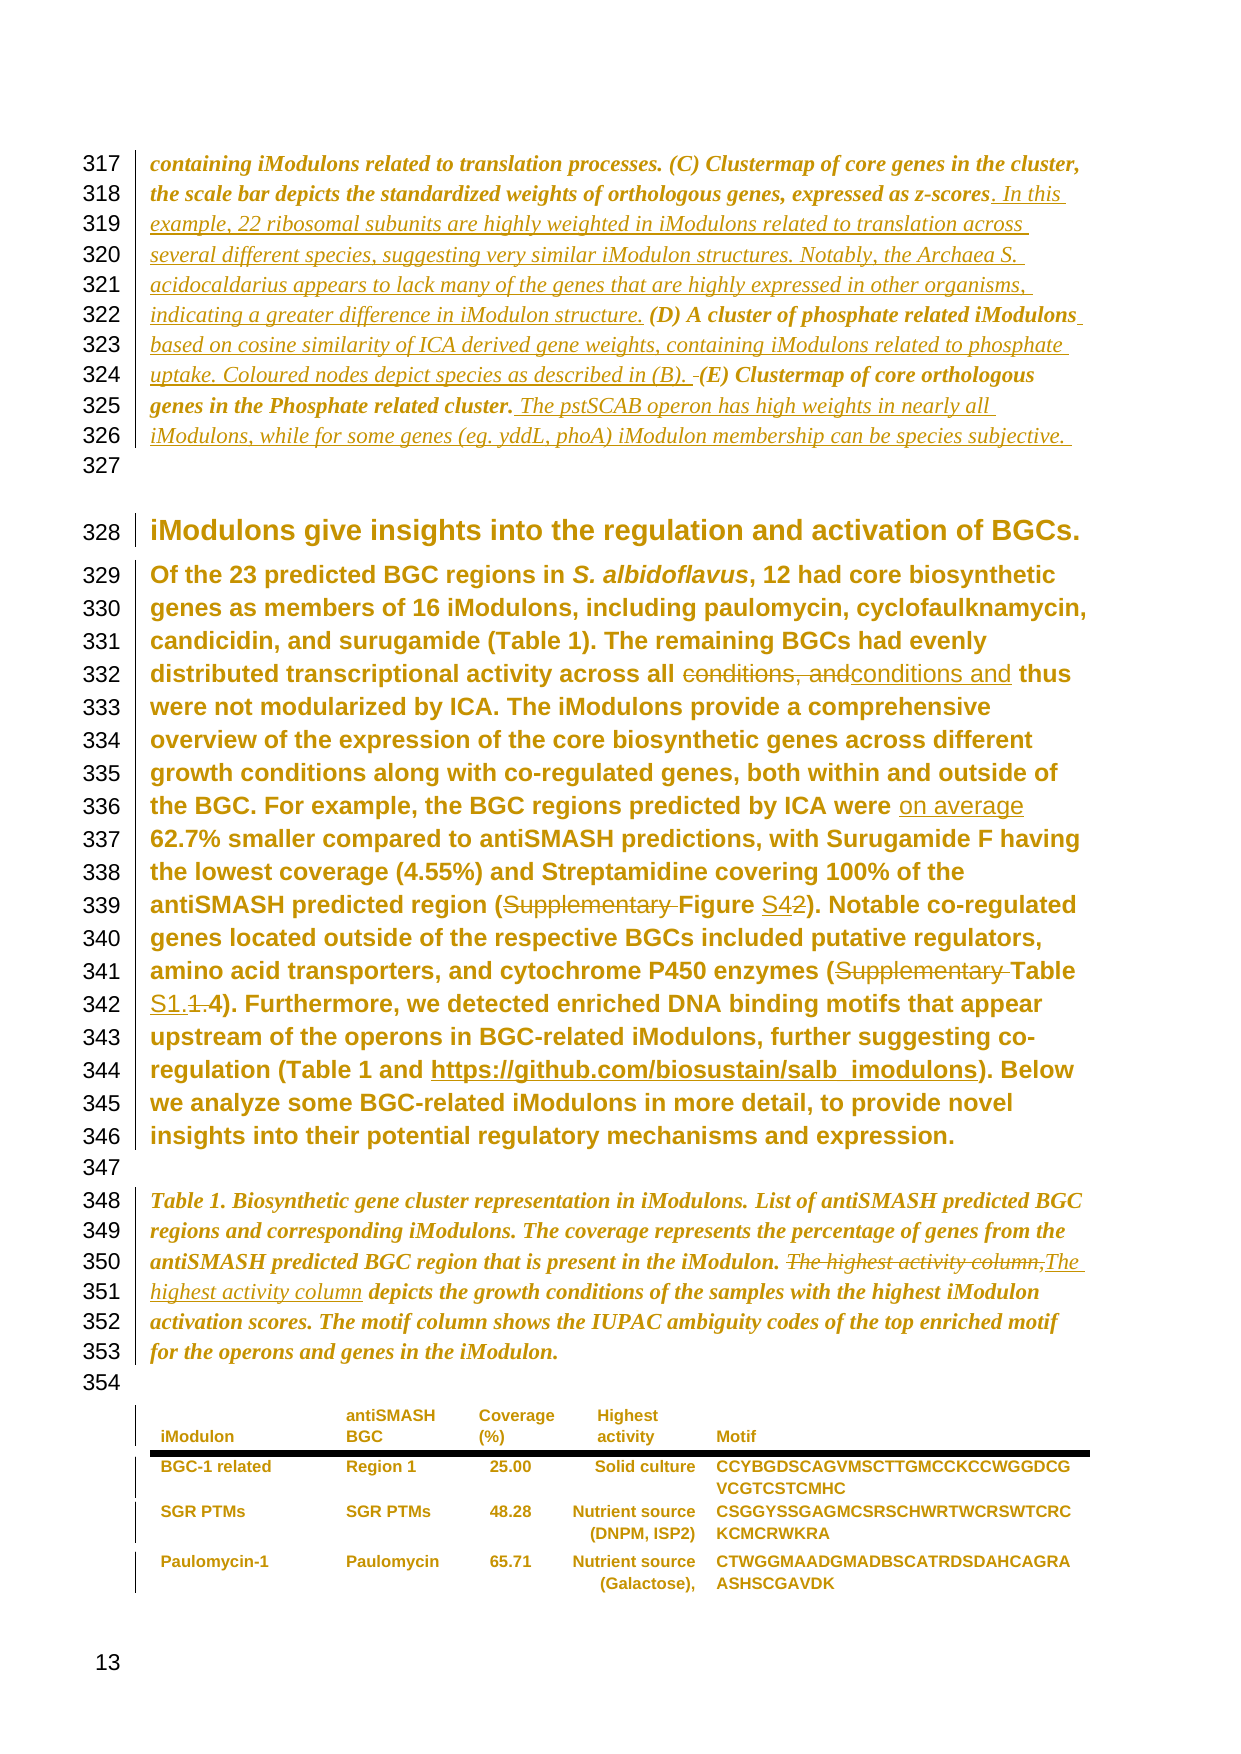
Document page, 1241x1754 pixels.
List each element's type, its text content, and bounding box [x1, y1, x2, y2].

table_cell Paulomycin [335, 1552, 468, 1604]
table_header antiSMASH BGC [335, 1399, 468, 1450]
table_header iModulon [150, 1399, 335, 1450]
subtitle iModulons give insights into the regulation and activation of BGCs. [150, 513, 1090, 547]
table_header Highest activity [587, 1399, 706, 1450]
table_cell CSGGYSSGAGMCSRSCHWRTWCRSWTCRCKCMCRWKRA [706, 1502, 1090, 1552]
table_cell Solid culture [542, 1457, 706, 1502]
table_cell SGR PTMs [150, 1502, 335, 1552]
table_header Coverage (%) [468, 1399, 587, 1450]
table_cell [542, 1552, 706, 1604]
table_cell 25.00 [468, 1457, 542, 1502]
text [150, 150, 1090, 448]
table_cell Region 1 [335, 1457, 468, 1502]
table_header Motif [706, 1399, 1090, 1450]
table_cell 48.28 [468, 1502, 542, 1552]
text Of the 23 predicted BGC regions in S. albidoflavus, 12 had core biosynthetic genes as members of 16 iModulons, including paulomycin, cyclofaulknamycin, candicidin, and surugamide (Table 1). The remaining BGCs had evenly distributed transcriptional activity across all thus were not modularized by ICA. The iModulons provide a comprehensive overview of the expression of the core biosynthetic genes across different growth conditions along with co-regulated genes, both within and outside of the BGC. For example, the BGC regions predicted by ICA were 62.7% smaller compared to antiSMASH predictions, with Surugamide F having the lowest coverage (4.55%) and Streptamidine covering 100% of the antiSMASH predicted region (Figure ). Notable co-regulated genes located outside of the respective BGCs included putative regulators, amino acid transporters, and cytochrome P450 enzymes (Table 4). Furthermore, we detected enriched DNA binding motifs that appear upstream of the operons in BGC-related iModulons, further suggesting co-regulation (Table 1 and https://github.com/biosustain/salb_imodulons). Below we analyze some BGC-related iModulons in more detail, to provide novel insights into their potential regulatory mechanisms and expression. [150, 560, 1090, 1150]
table_cell SGR PTMs [335, 1502, 468, 1552]
table_cell CCYBGDSCAGVMSCTTGMCCKCCWGGDCGVCGTCSTCMHC [706, 1457, 1090, 1502]
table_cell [706, 1552, 1090, 1604]
table_cell Nutrient source (DNPM, ISP2) [542, 1502, 706, 1552]
table_cell Paulomycin-1 [150, 1552, 335, 1604]
table_cell BGC-1 related [150, 1457, 335, 1502]
table_cell 65.71 [468, 1552, 542, 1604]
text Table 1. Biosynthetic gene cluster representation in iModulons. List of antiSMASH predicted BGC regions and corresponding iModulons. The coverage represents the percentage of genes from the antiSMASH predicted BGC region that is present in the iModulon. depicts the growth conditions of the samples with the highest iModulon activation scores. The motif column shows the IUPAC ambiguity codes of the top enriched motif for the operons and genes in the iModulon. [150, 1187, 1090, 1365]
